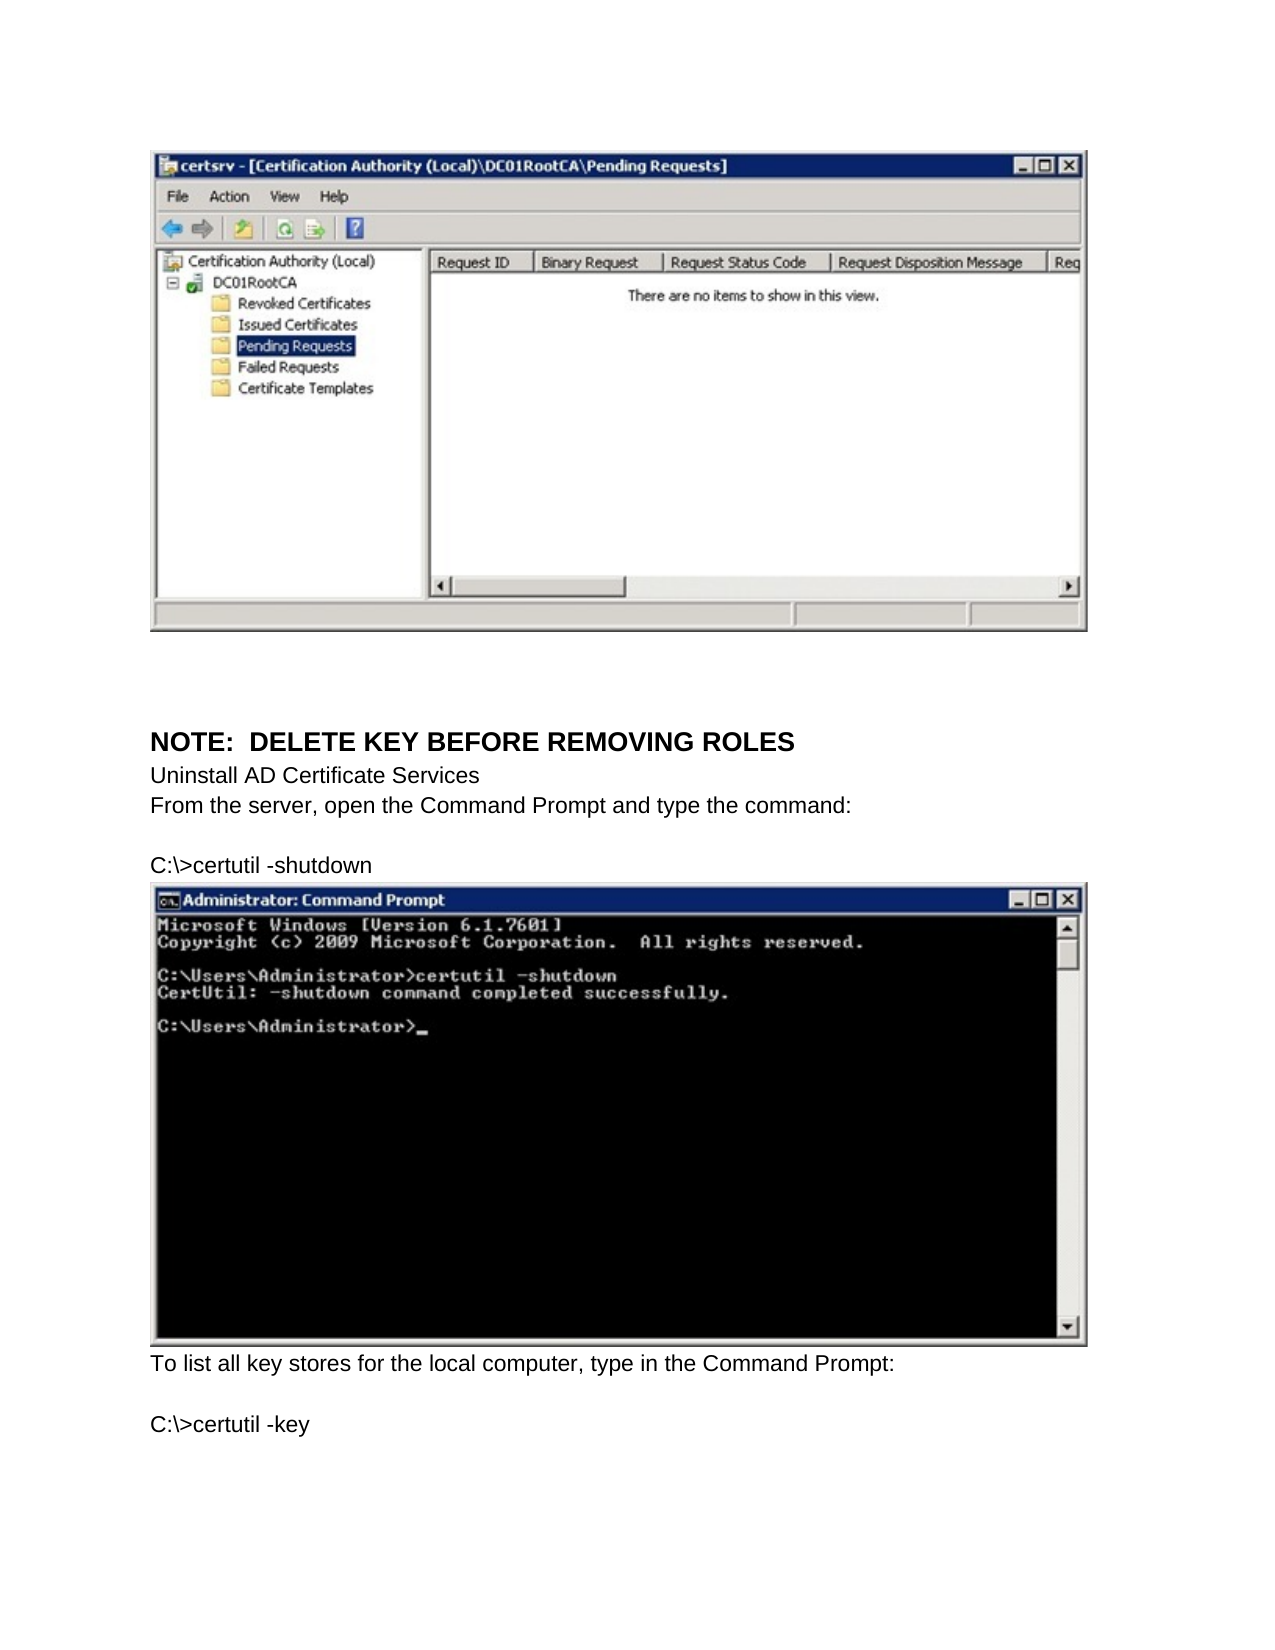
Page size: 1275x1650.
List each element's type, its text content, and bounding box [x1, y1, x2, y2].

picture [150, 882, 1088, 1347]
text Uninstall AD Certificate Services [150, 762, 1125, 788]
text NOTE: DELETE KEY BEFORE REMOVING ROLES [150, 726, 1125, 757]
picture [150, 150, 1088, 632]
text From the server, open the Command Prompt and type the command: [150, 792, 1125, 818]
text C:\>certutil -key [150, 1411, 1125, 1437]
text To list all key stores for the local computer, type in the Command Prompt: [150, 1350, 1125, 1377]
text C:\>certutil -shutdown [150, 852, 1125, 879]
